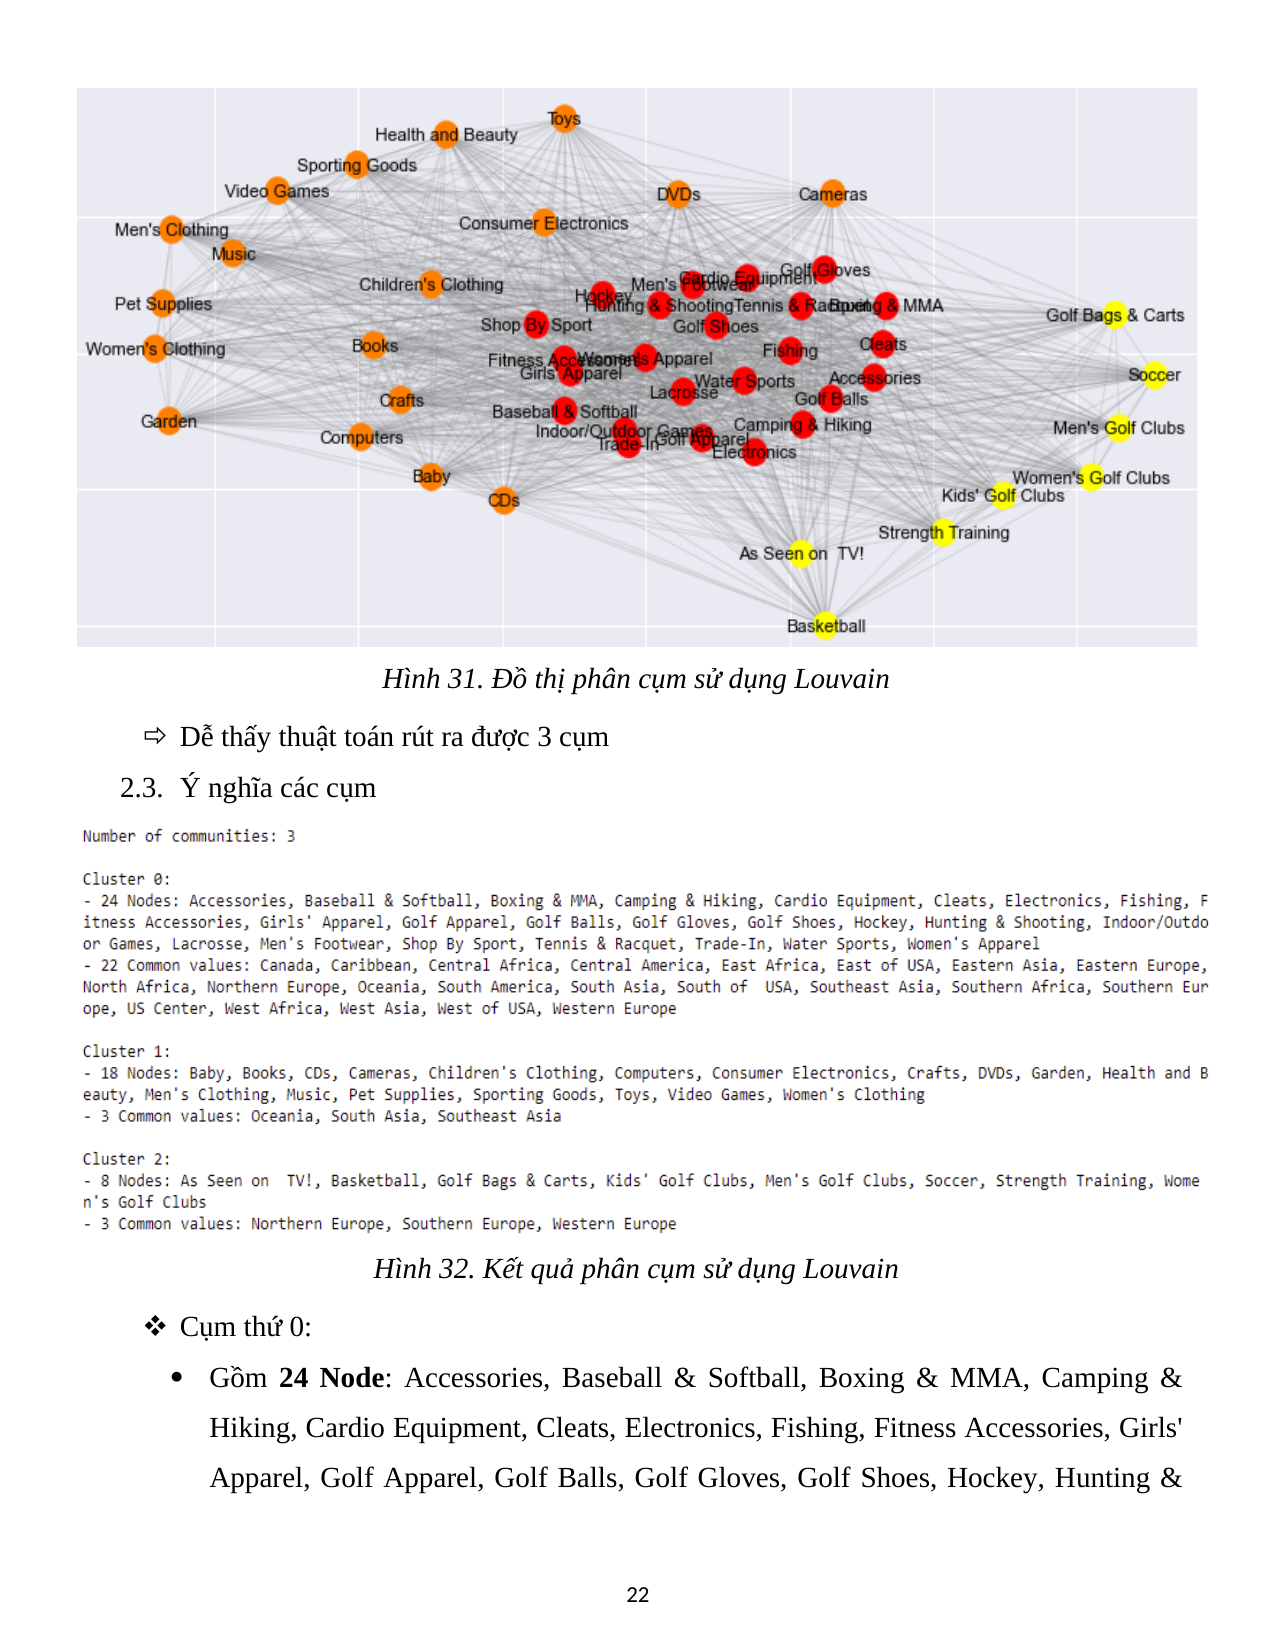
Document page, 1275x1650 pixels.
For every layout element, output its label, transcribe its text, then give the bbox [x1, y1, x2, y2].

text Hình 31. Đồ thị phân cụm sử dụng Louvain [76, 661, 1198, 694]
picture [76, 820, 1215, 1237]
list Cụm thứ 0: [142, 1309, 1184, 1343]
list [172, 1360, 1184, 1494]
list Dễ thấy thuật toán rút ra được 3 cụm [142, 719, 1184, 753]
list Ý nghĩa các cụm [120, 770, 1184, 803]
picture [77, 88, 1198, 647]
text Hình 32. Kết quả phân cụm sử dụng Louvain [76, 1251, 1198, 1284]
